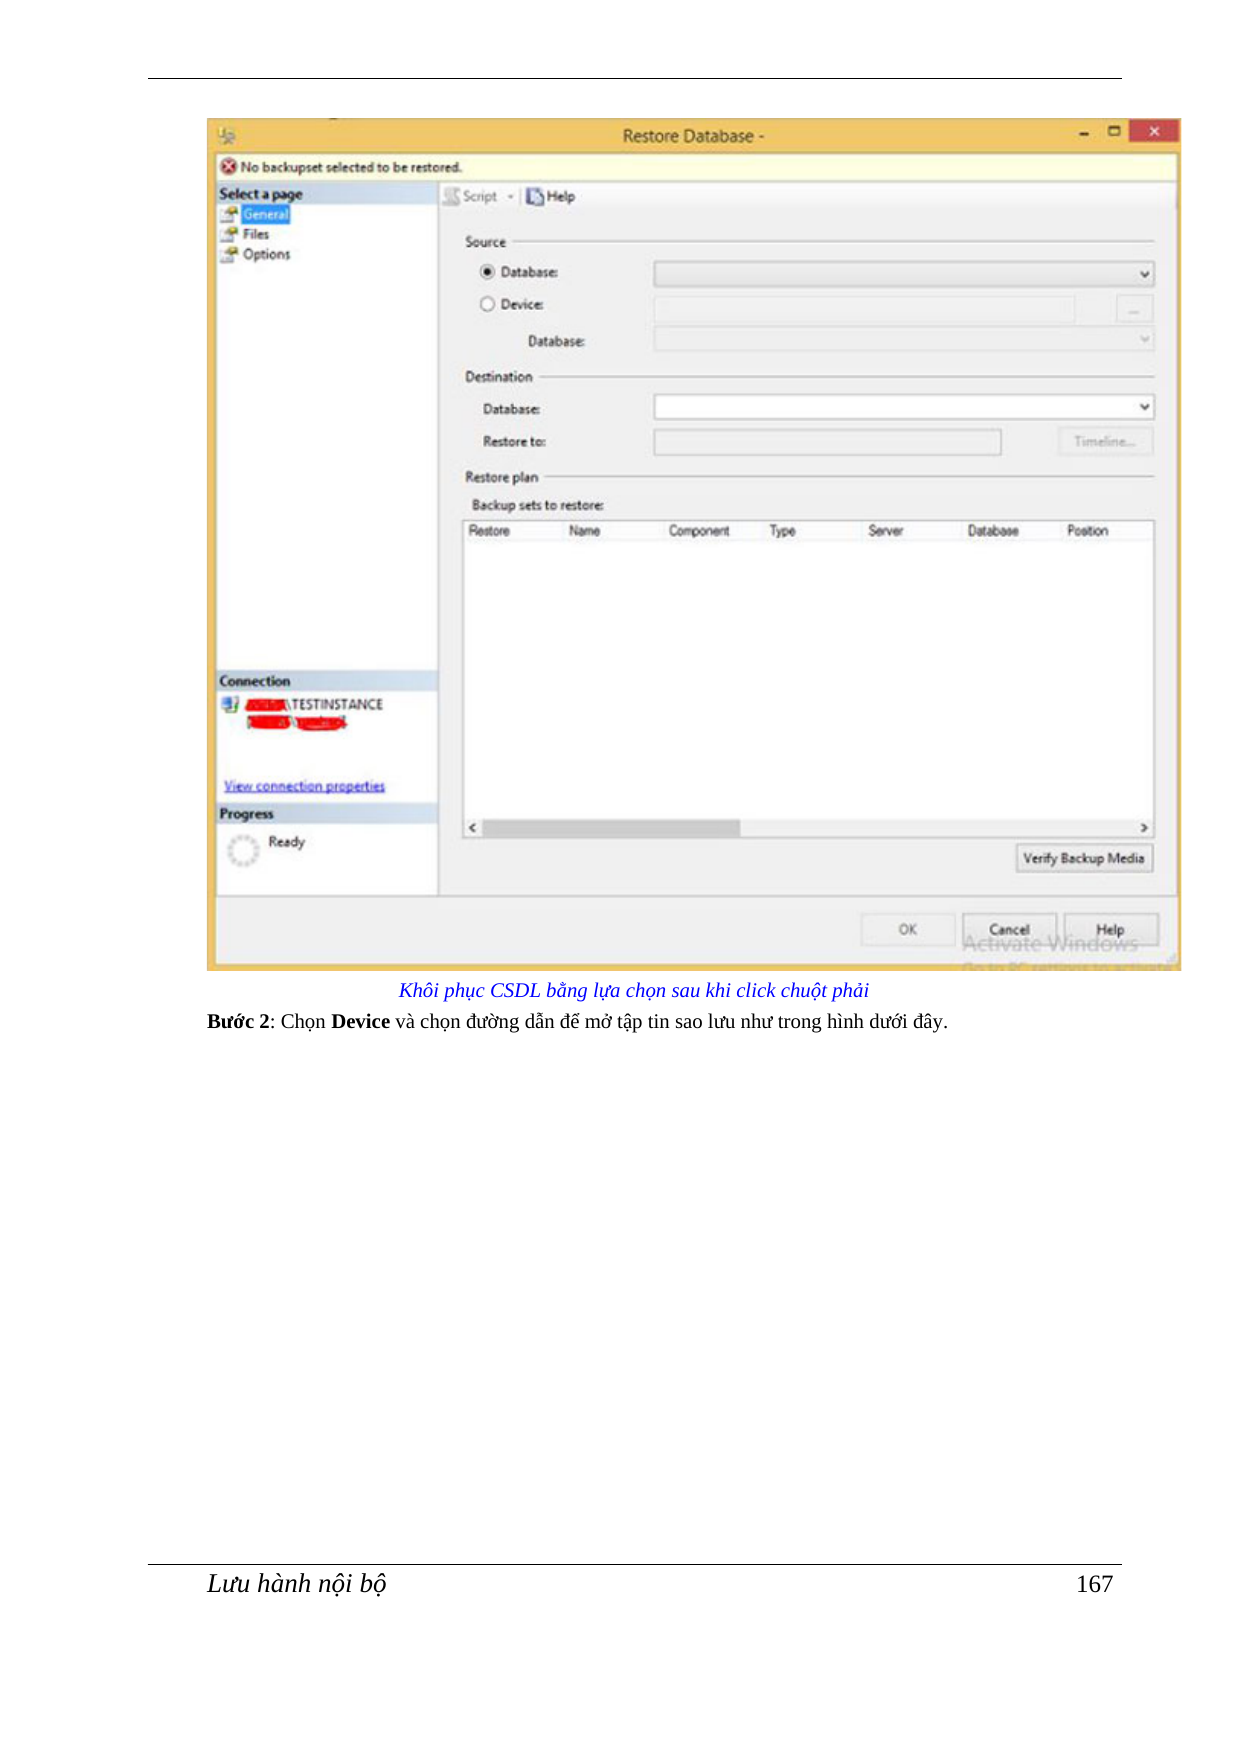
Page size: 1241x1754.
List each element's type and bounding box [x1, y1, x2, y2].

picture [206, 118, 1182, 971]
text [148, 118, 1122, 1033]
